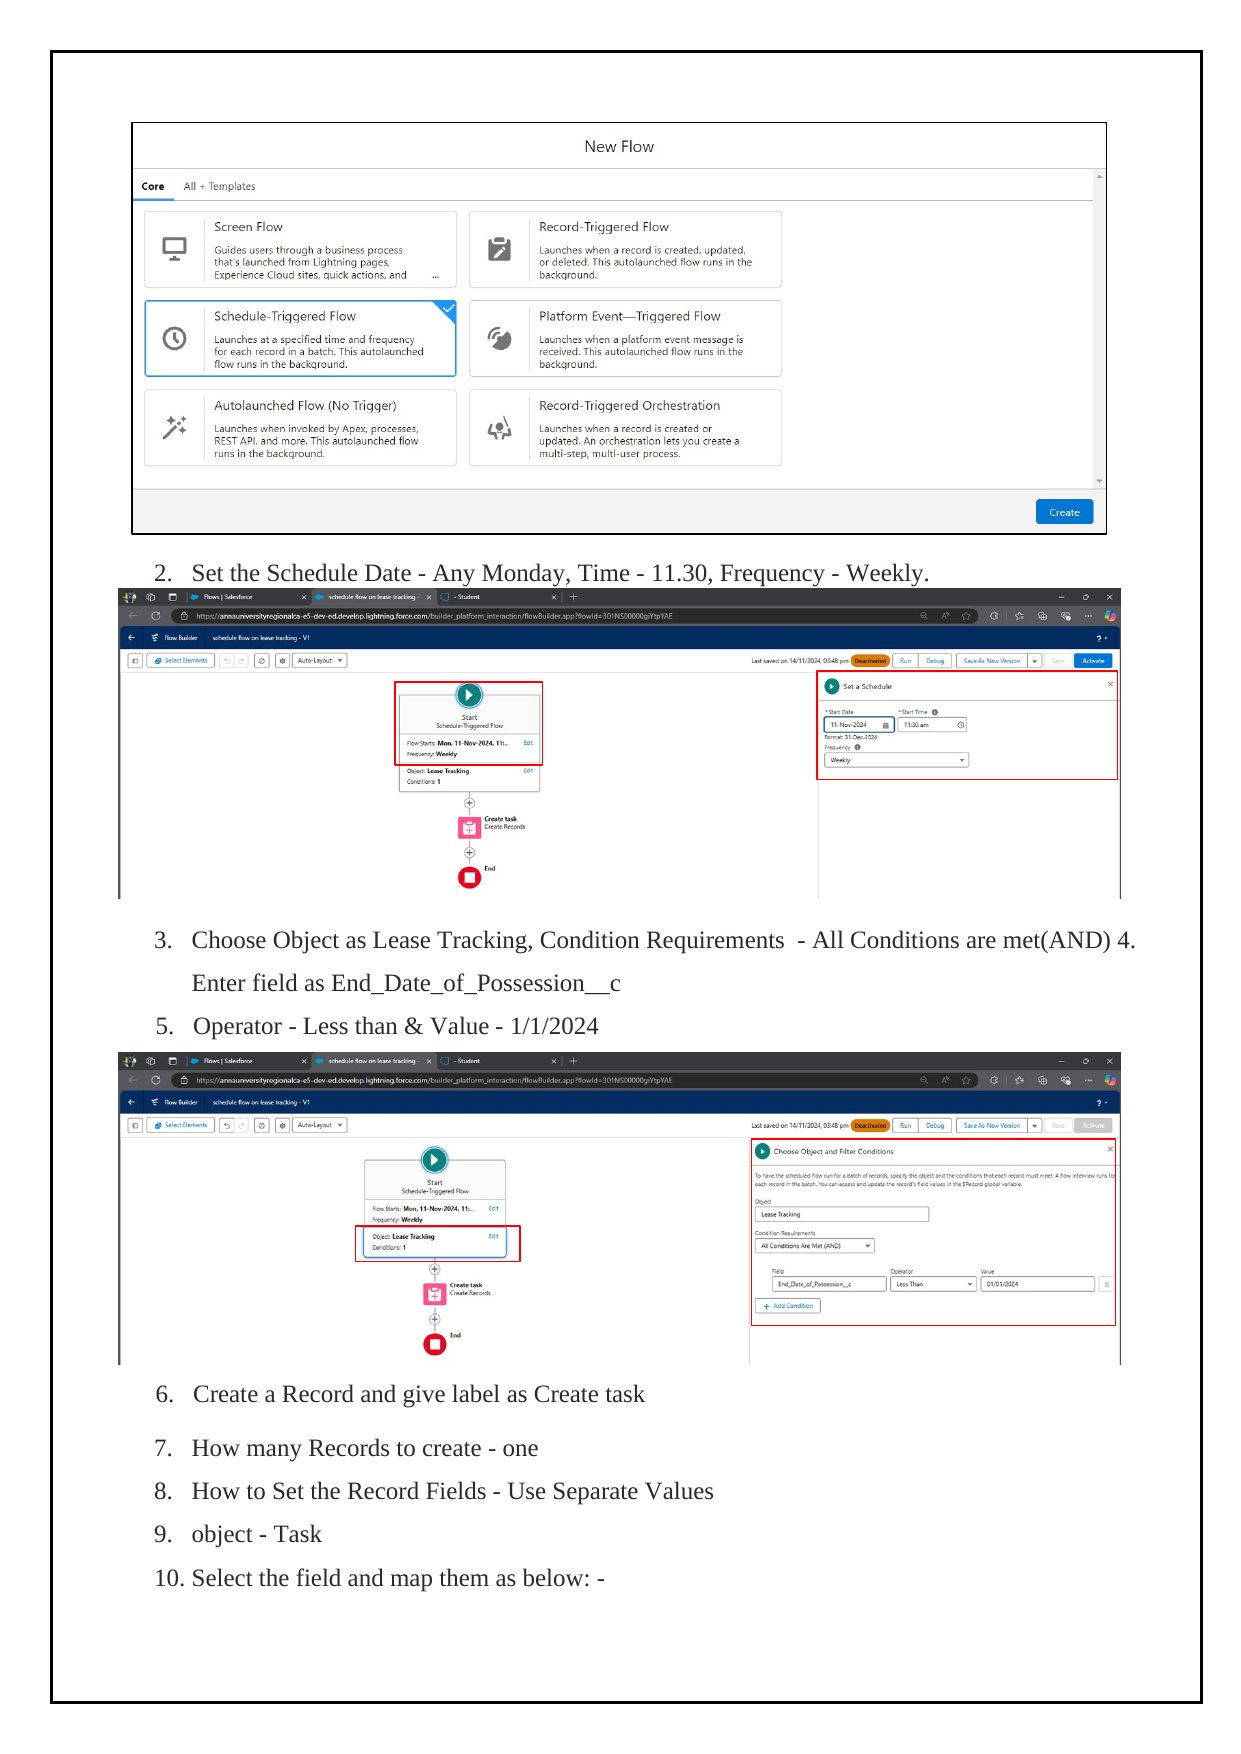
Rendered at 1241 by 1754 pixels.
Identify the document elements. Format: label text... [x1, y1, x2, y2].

picture [133, 123, 1106, 533]
picture [118, 1052, 1121, 1365]
list Set the Schedule Date - Any Monday, Time - 11.30, Frequency - Weekly. [154, 558, 1138, 586]
list Choose Object as Lease Tracking, Condition Requirements - All Conditions are met(AND) 4. Enter field as End_Date_of_Possession__c [154, 925, 1138, 997]
list How to Set the Record Fields - Use Separate Values [154, 1476, 1138, 1505]
list Select the field and map them as below: - [154, 1563, 1138, 1591]
list How many Records to create - one [154, 1433, 1138, 1461]
list object - Task [154, 1519, 1138, 1548]
picture [118, 588, 1121, 899]
